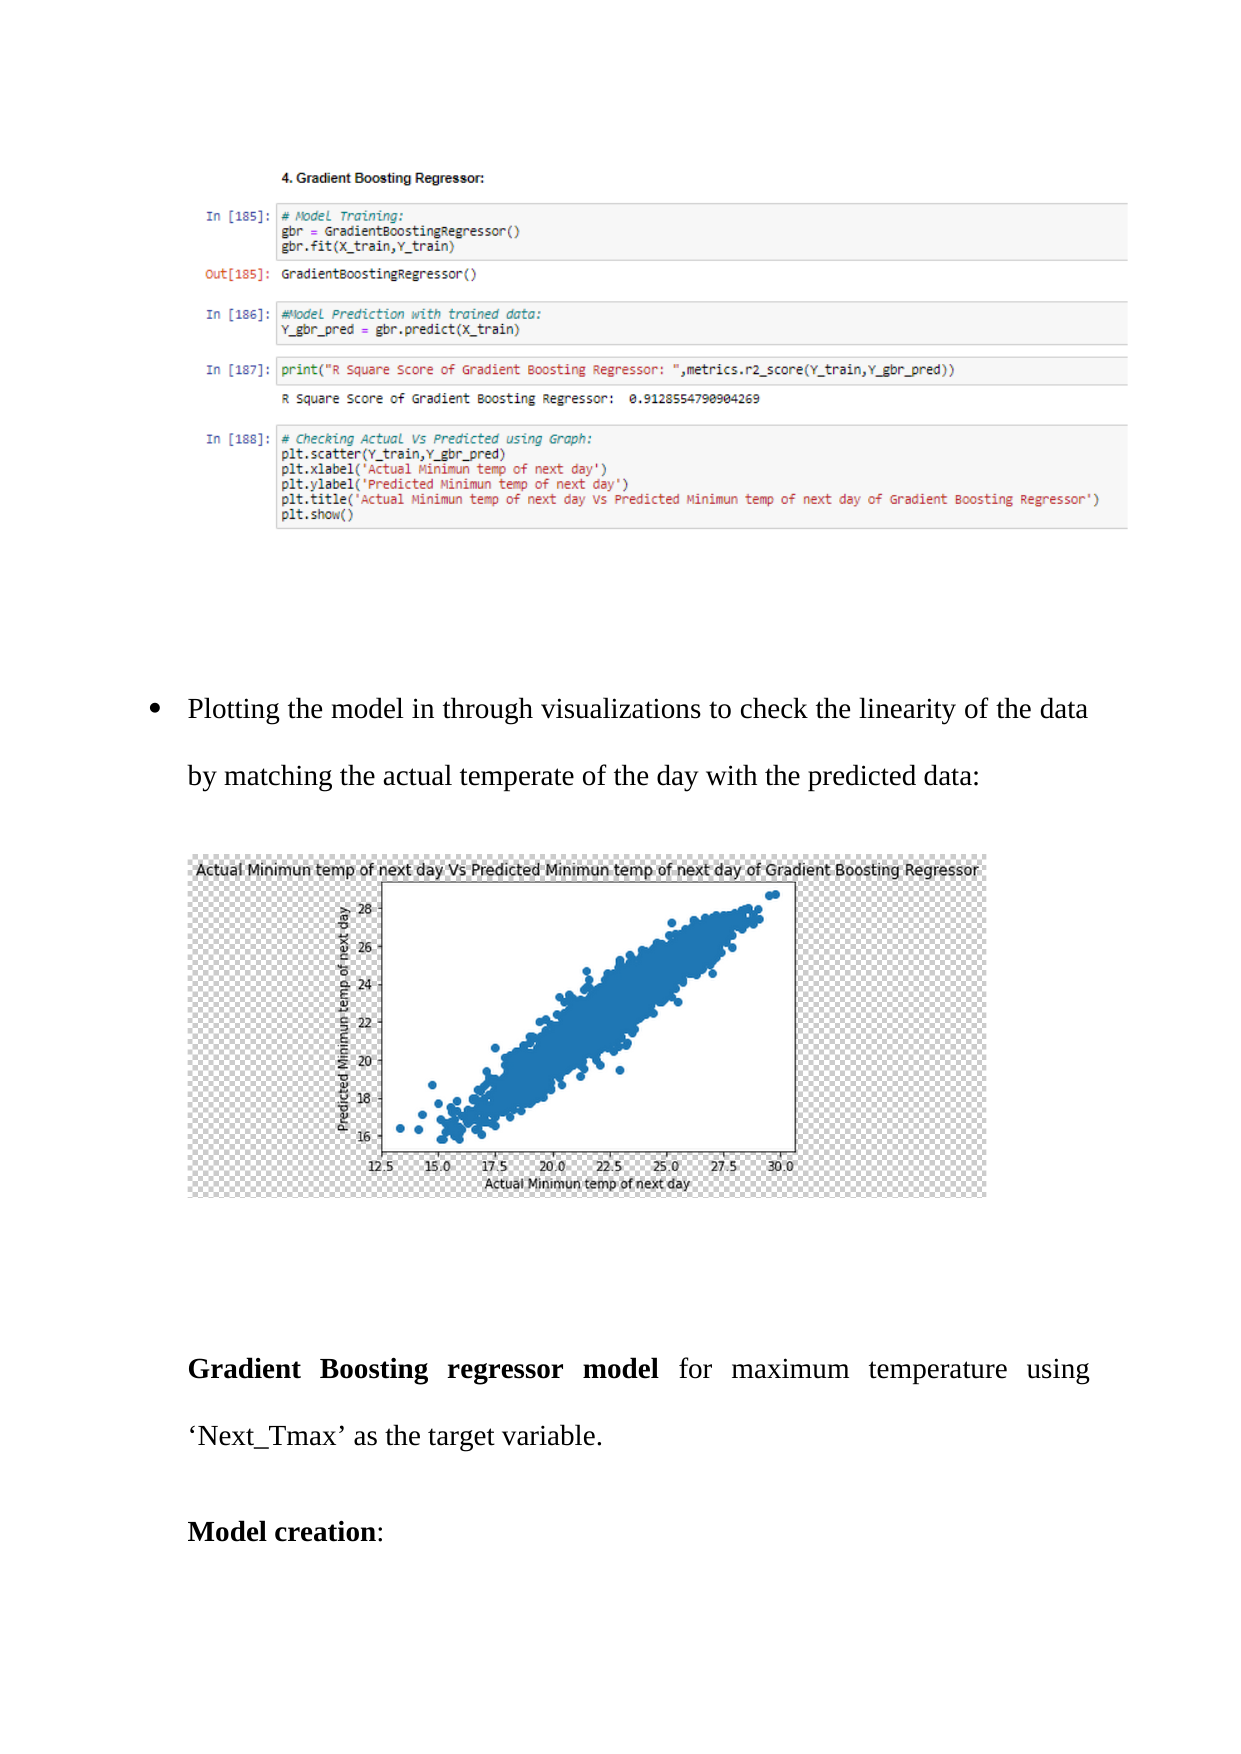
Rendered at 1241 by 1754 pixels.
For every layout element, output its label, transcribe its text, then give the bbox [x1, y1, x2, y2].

list Plotting the model in through visualizations to check the linearity of the data by matching the actual temperate of the day with the predicted data: [150, 691, 1090, 792]
picture [187, 150, 1128, 538]
picture [187, 854, 987, 1198]
text Gradient Boosting regressor model for maximum temperature using ‘Next_Tmax’ as the target variable. [187, 1351, 1090, 1451]
text Model creation: [187, 1514, 1090, 1548]
